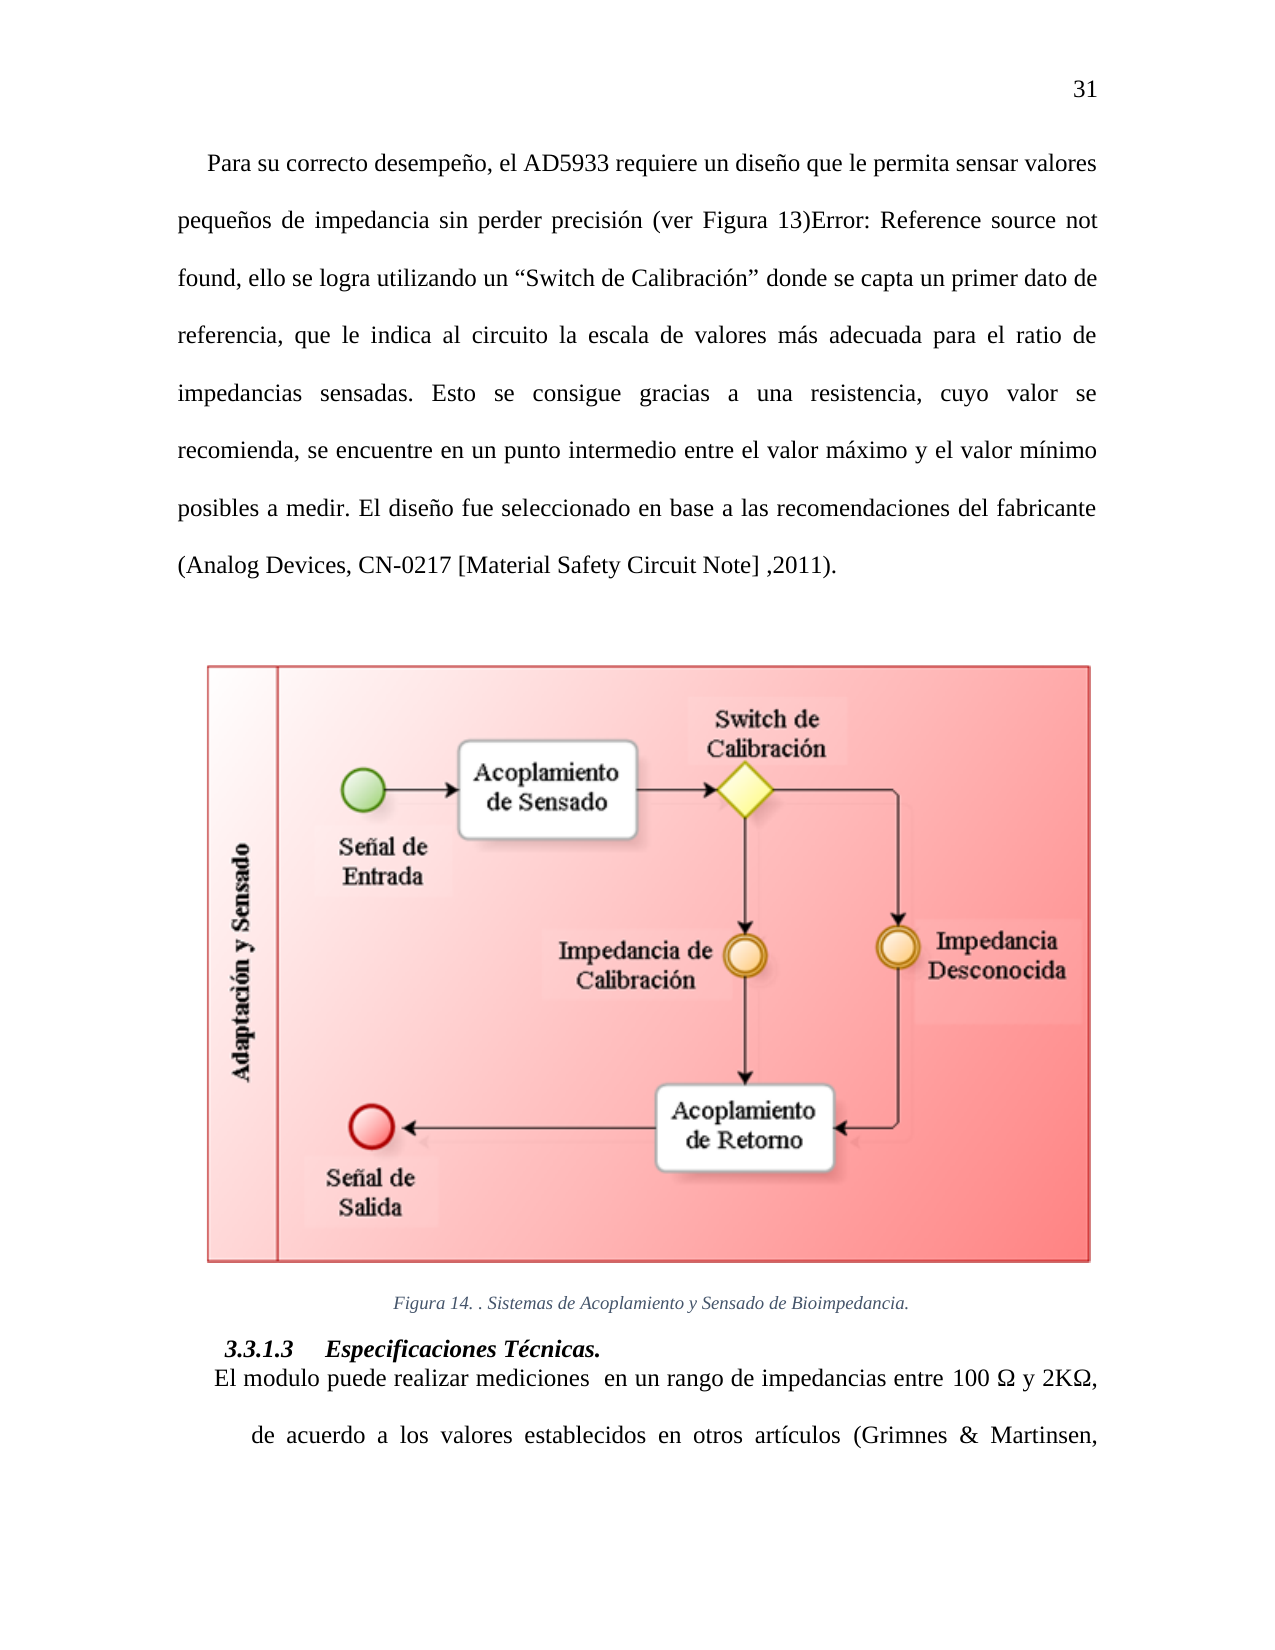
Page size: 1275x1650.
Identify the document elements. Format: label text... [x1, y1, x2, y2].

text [207, 1363, 1098, 1449]
picture [206, 665, 1091, 1263]
subtitle Especificaciones Técnicas. [177, 1334, 1098, 1363]
text Figura 14. . Sistemas de Acoplamiento y Sensado de Bioimpedancia. [177, 1292, 1098, 1313]
